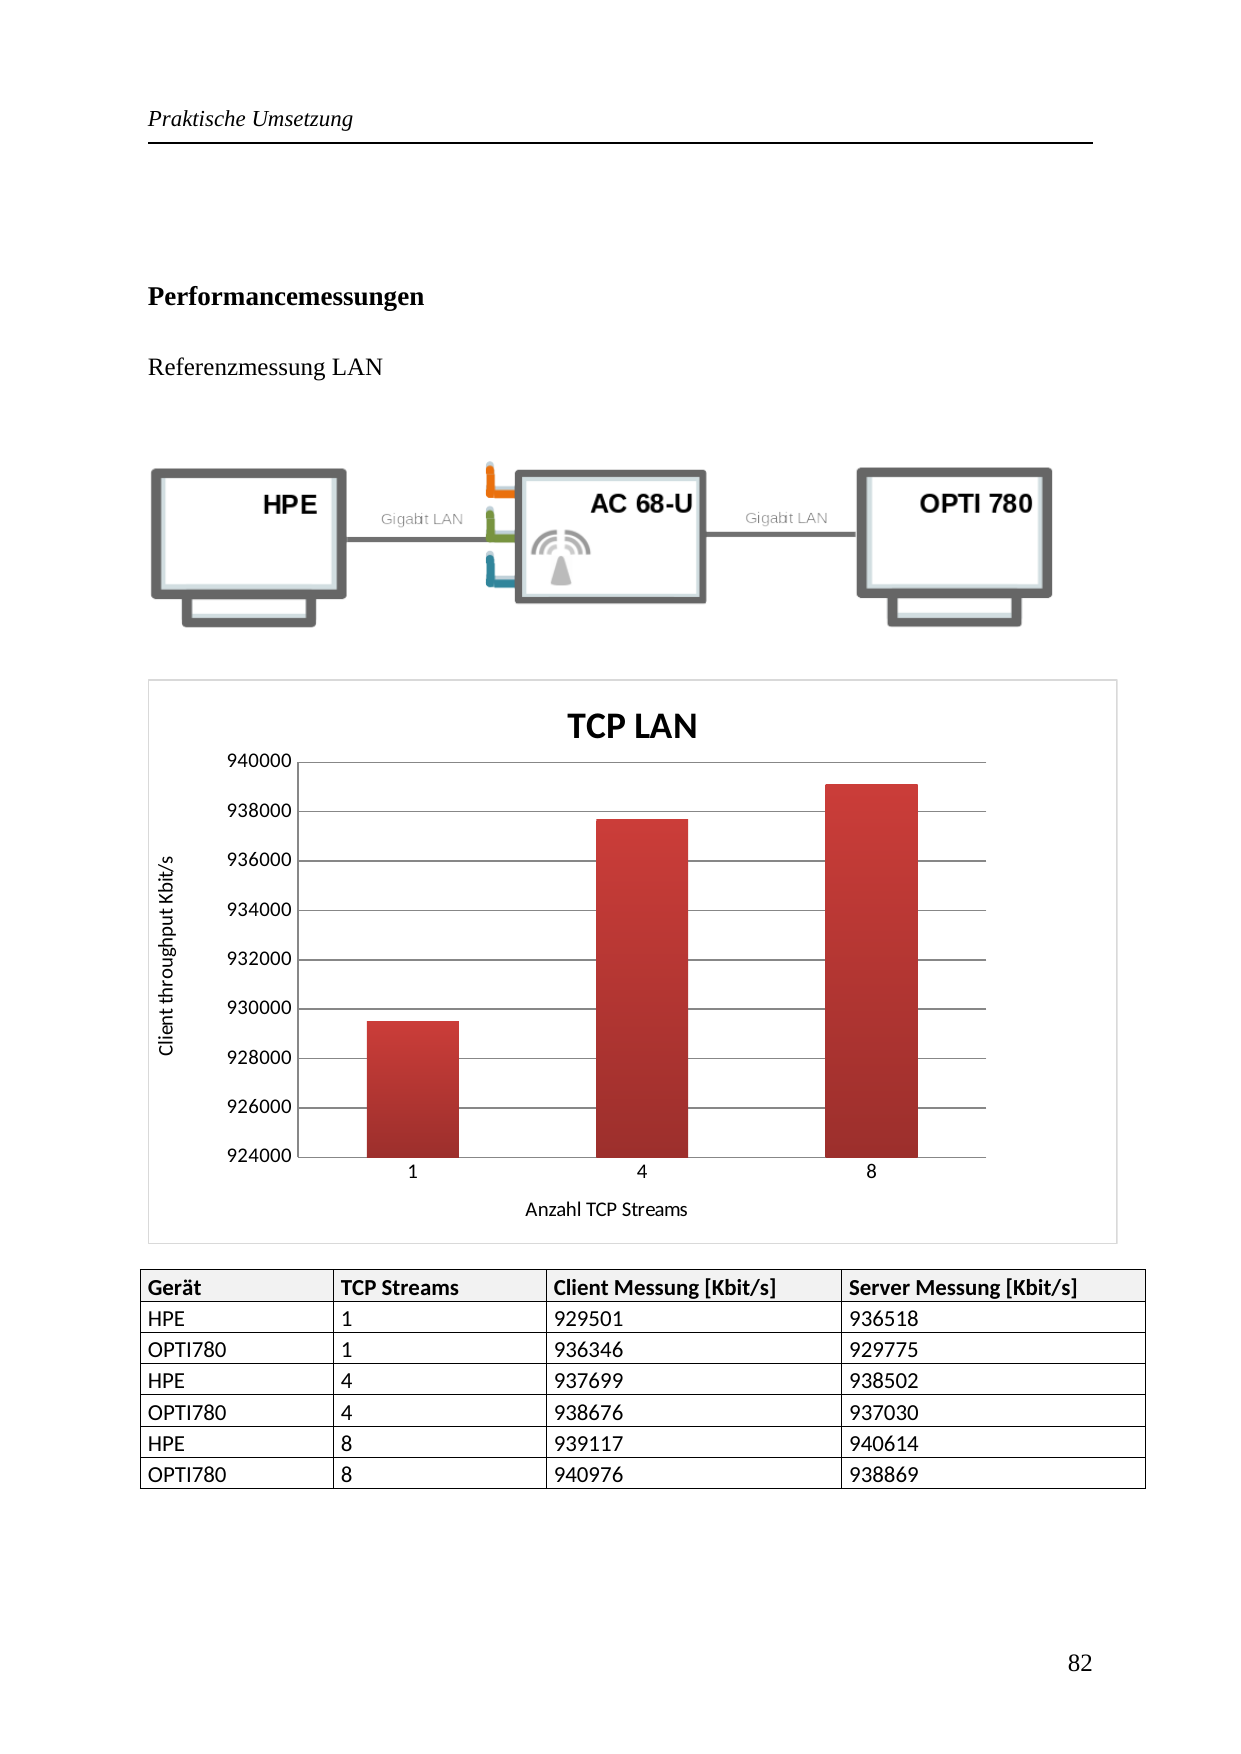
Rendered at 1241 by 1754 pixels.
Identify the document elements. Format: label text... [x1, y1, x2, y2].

table_cell 1 [334, 1333, 546, 1363]
table_cell 937699 [547, 1364, 841, 1394]
subtitle Performancemessungen [148, 280, 1093, 311]
table_cell 940976 [547, 1458, 841, 1488]
table_cell HPE [141, 1302, 333, 1332]
table_cell 929501 [547, 1302, 841, 1332]
table_header Client Messung [Kbit/s] [547, 1270, 841, 1301]
table_cell 938676 [547, 1395, 841, 1426]
table_cell 938502 [842, 1364, 1145, 1394]
table_cell 940614 [842, 1427, 1145, 1457]
table_header TCP Streams [334, 1270, 546, 1301]
table_cell HPE [141, 1364, 333, 1394]
table_cell HPE [141, 1427, 333, 1457]
table_cell OPTI780 [141, 1458, 333, 1488]
table_cell 937030 [842, 1395, 1145, 1426]
table_cell 1 [334, 1302, 546, 1332]
table_cell 939117 [547, 1427, 841, 1457]
table_header Server Messung [Kbit/s] [842, 1270, 1145, 1301]
table_header Gerät [141, 1270, 333, 1301]
table_cell 4 [334, 1395, 546, 1426]
table_cell 8 [334, 1458, 546, 1488]
table_cell OPTI780 [141, 1333, 333, 1363]
table_cell 936518 [842, 1302, 1145, 1332]
table_cell 929775 [842, 1333, 1145, 1363]
table_cell 4 [334, 1364, 546, 1394]
table_cell 936346 [547, 1333, 841, 1363]
table_cell OPTI780 [141, 1395, 333, 1426]
table_cell 8 [334, 1427, 546, 1457]
text Referenzmessung LAN [148, 352, 1093, 381]
table_cell 938869 [842, 1458, 1145, 1488]
